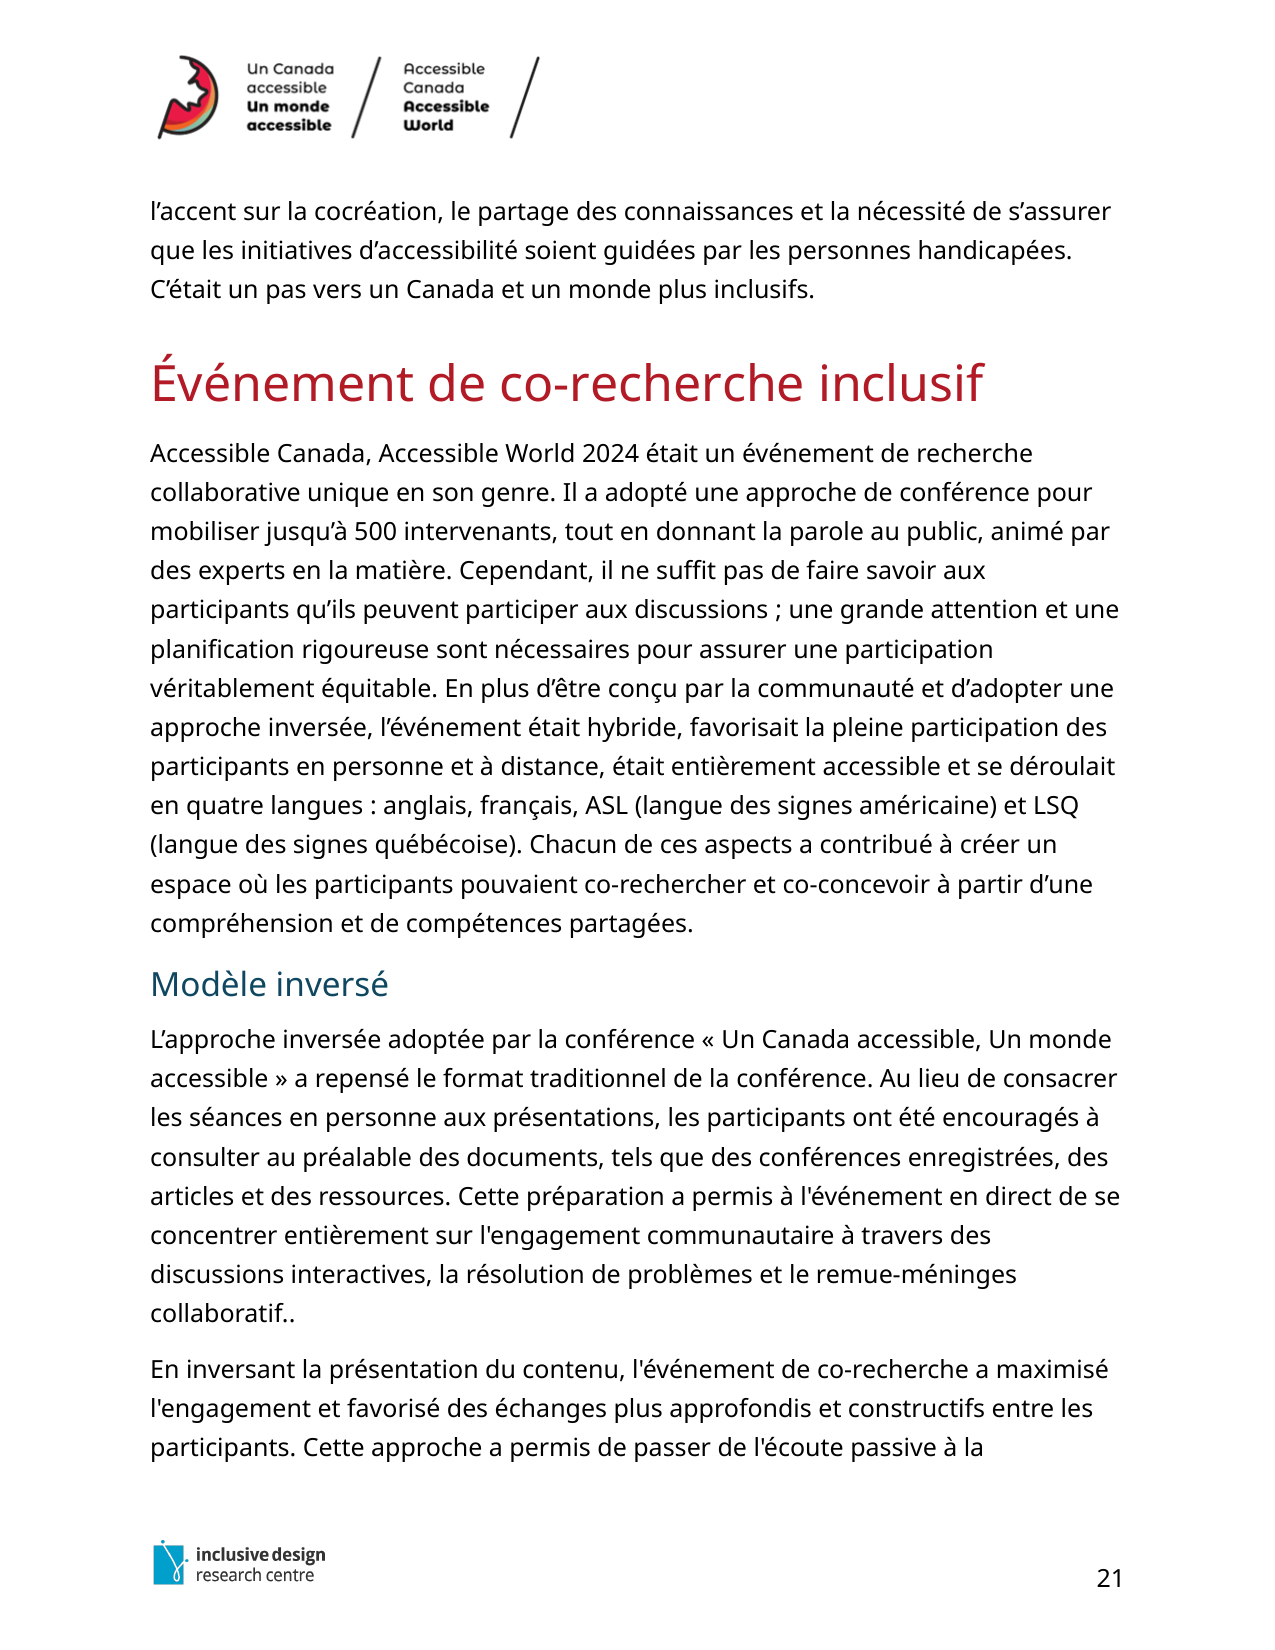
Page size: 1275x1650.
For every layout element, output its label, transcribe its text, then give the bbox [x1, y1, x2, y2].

picture [150, 1538, 340, 1601]
text Accessible Canada, Accessible World 2024 était un événement de recherche collaborative unique en son genre. Il a adopté une approche de conférence pour mobiliser jusqu’à 500 intervenants, tout en donnant la parole au public, animé par des experts en la matière. Cependant, il ne suffit pas de faire savoir aux participants qu’ils peuvent participer aux discussions ; une grande attention et une planification rigoureuse sont nécessaires pour assurer une participation véritablement équitable. En plus d’être conçu par la communauté et d’adopter une approche inversée, l’événement était hybride, favorisait la pleine participation des participants en personne et à distance, était entièrement accessible et se déroulait en quatre langues : anglais, français, ASL (langue des signes américaine) et LSQ (langue des signes québécoise). Chacun de ces aspects a contribué à créer un espace où les participants pouvaient co-rechercher et co-concevoir à partir d’une compréhension et de compétences partagées. [150, 435, 1125, 939]
picture [150, 48, 547, 147]
text L’approche inversée adoptée par la conférence « Un Canada accessible, Un monde accessible » a repensé le format traditionnel de la conférence. Au lieu de consacrer les séances en personne aux présentations, les participants ont été encouragés à consulter au préalable des documents, tels que des conférences enregistrées, des articles et des ressources. Cette préparation a permis à l'événement en direct de se concentrer entièrement sur l'engagement communautaire à travers des discussions interactives, la résolution de problèmes et le remue-méninges collaboratif.. [150, 1022, 1125, 1330]
subtitle Modèle inversé [150, 961, 1125, 1007]
subtitle Événement de co-recherche inclusif [150, 348, 1125, 416]
